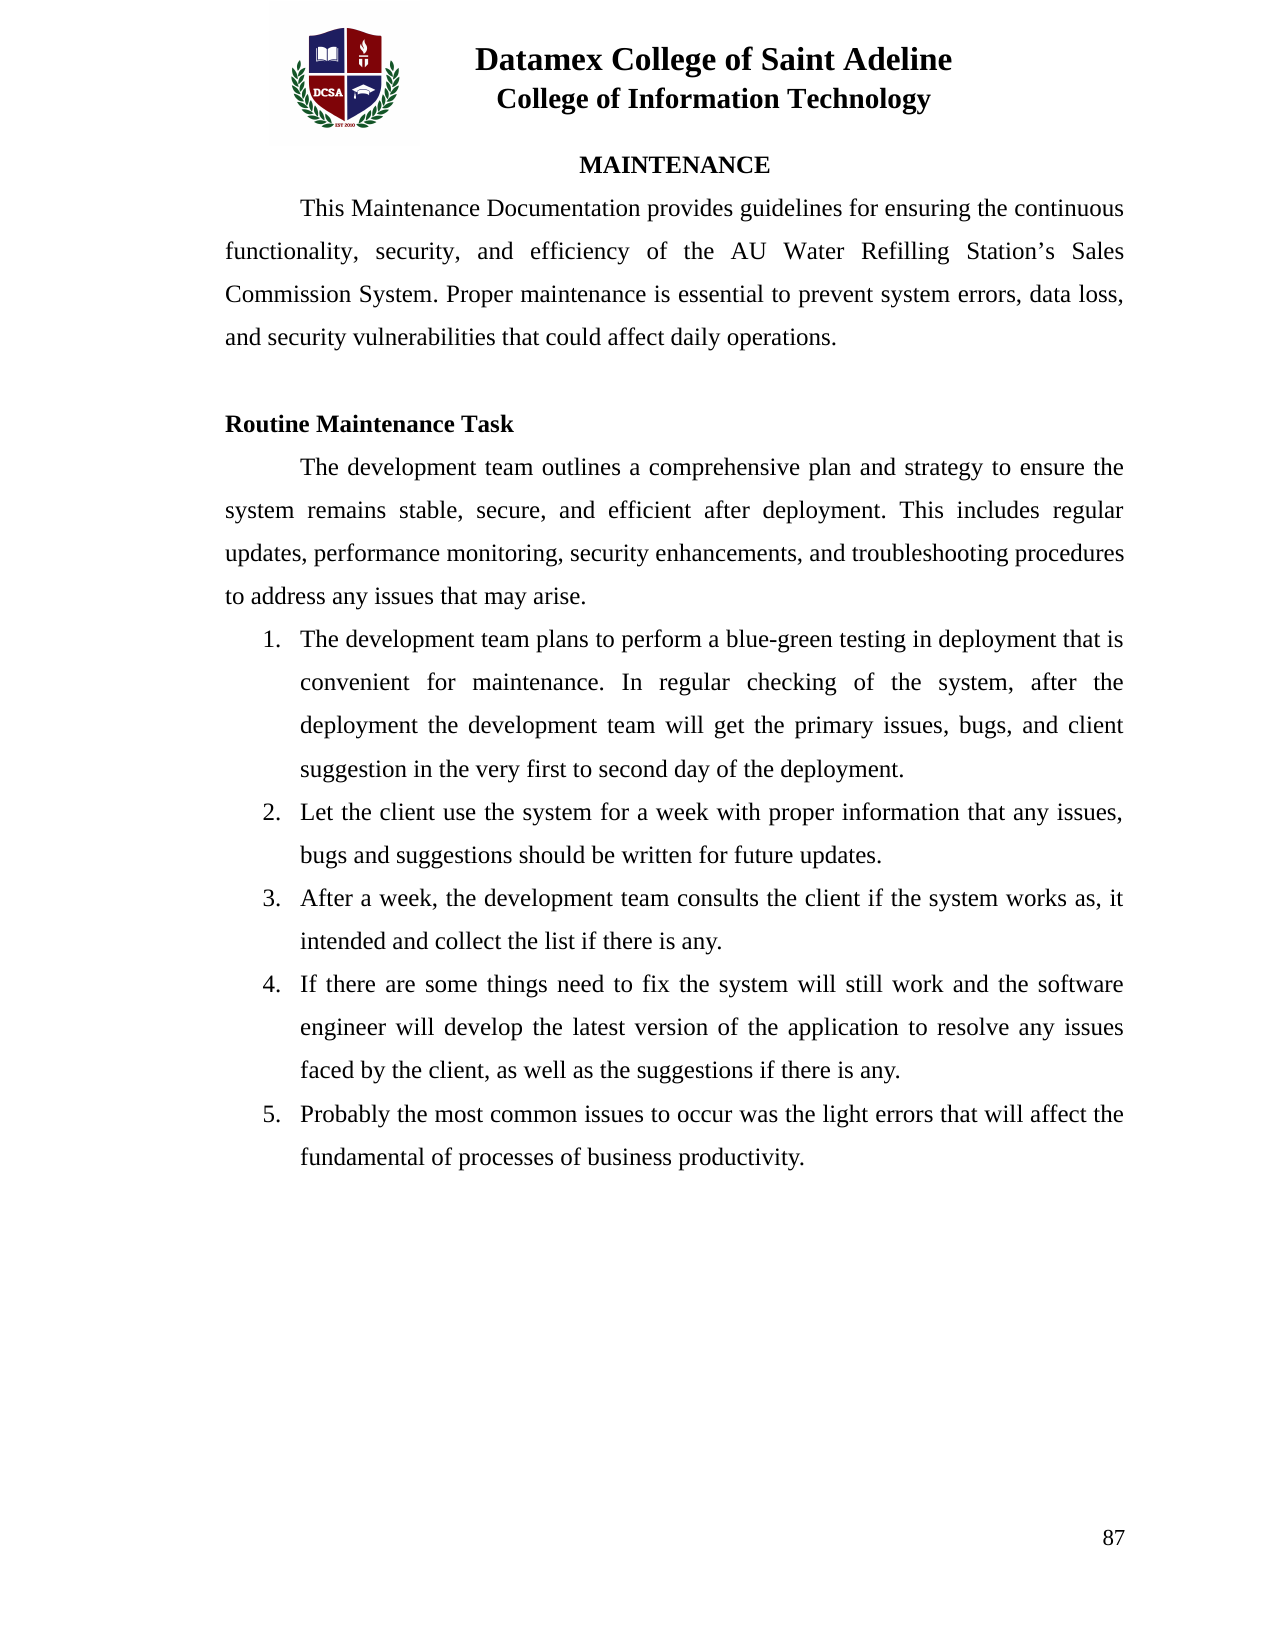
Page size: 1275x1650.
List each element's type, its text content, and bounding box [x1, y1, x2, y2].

text This Maintenance Documentation provides guidelines for ensuring the continuous functionality, security, and efficiency of the AU Water Refilling Station’s Sales Commission System. Proper maintenance is essential to prevent system errors, data loss, and security vulnerabilities that could affect daily operations. [225, 193, 1125, 351]
text Routine Maintenance Task [225, 409, 1125, 437]
list Let the client use the system for a week with proper information that any issues, bugs and suggestions should be written for future updates. [262, 797, 1125, 869]
text The development team outlines a comprehensive plan and strategy to ensure the system remains stable, secure, and efficient after deployment. This includes regular updates, performance monitoring, security enhancements, and troubleshooting procedures to address any issues that may arise. [225, 452, 1125, 610]
list The development team plans to perform a blue-green testing in deployment that is convenient for maintenance. In regular checking of the system, after the deployment the development team will get the primary issues, bugs, and client suggestion in the very first to second day of the deployment. [262, 624, 1125, 782]
list Probably the most common issues to occur was the light errors that will affect the fundamental of processes of business productivity. [262, 1099, 1125, 1171]
list After a week, the development team consults the client if the system works as, it intended and collect the list if there is any. [262, 883, 1125, 955]
picture [268, 1, 420, 146]
list If there are some things need to fix the system will still work and the software engineer will develop the latest version of the application to resolve any issues faced by the client, as well as the suggestions if there is any. [262, 969, 1125, 1084]
text MAINTENANCE [225, 150, 1125, 179]
